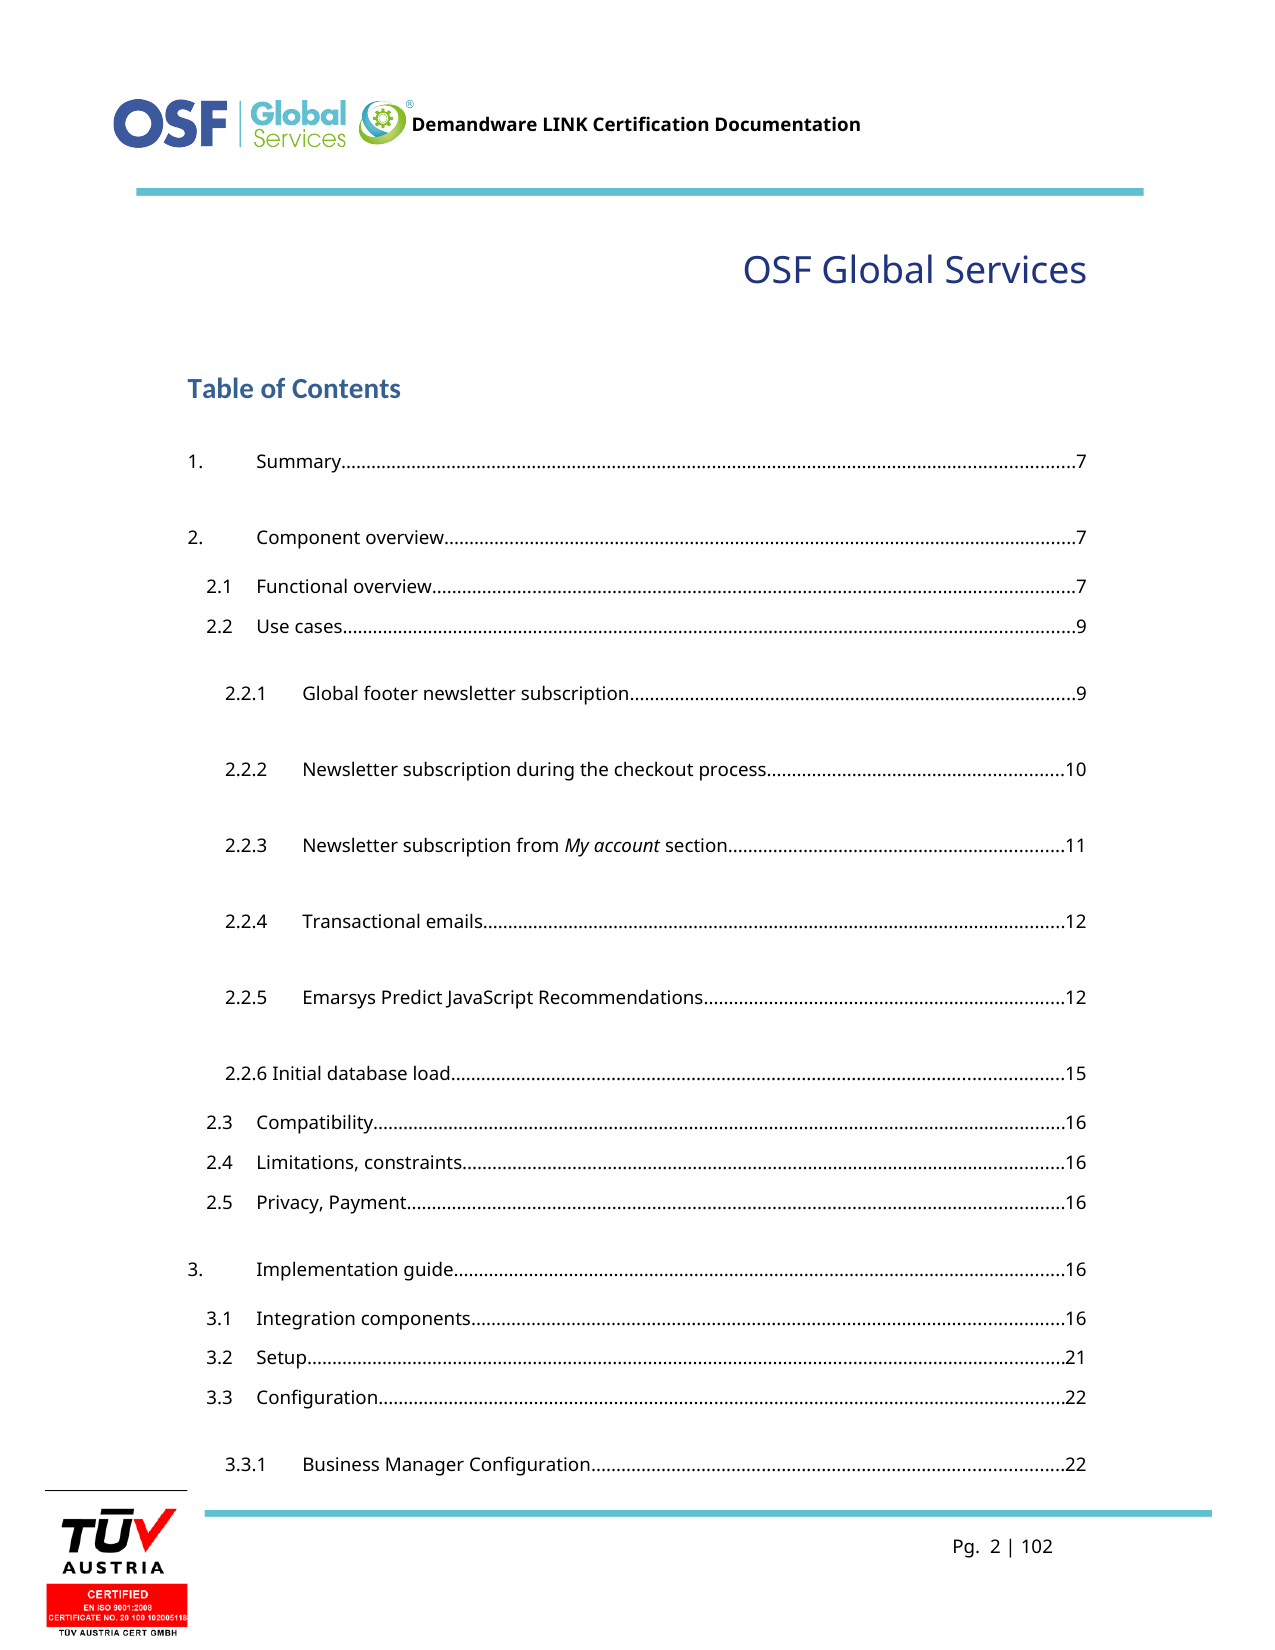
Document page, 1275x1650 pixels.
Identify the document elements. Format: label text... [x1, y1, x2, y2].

picture [204, 1510, 1212, 1517]
picture [136, 188, 1144, 196]
picture [113, 99, 414, 148]
picture [43, 1490, 187, 1634]
text OSF Global Services [114, 243, 1087, 294]
